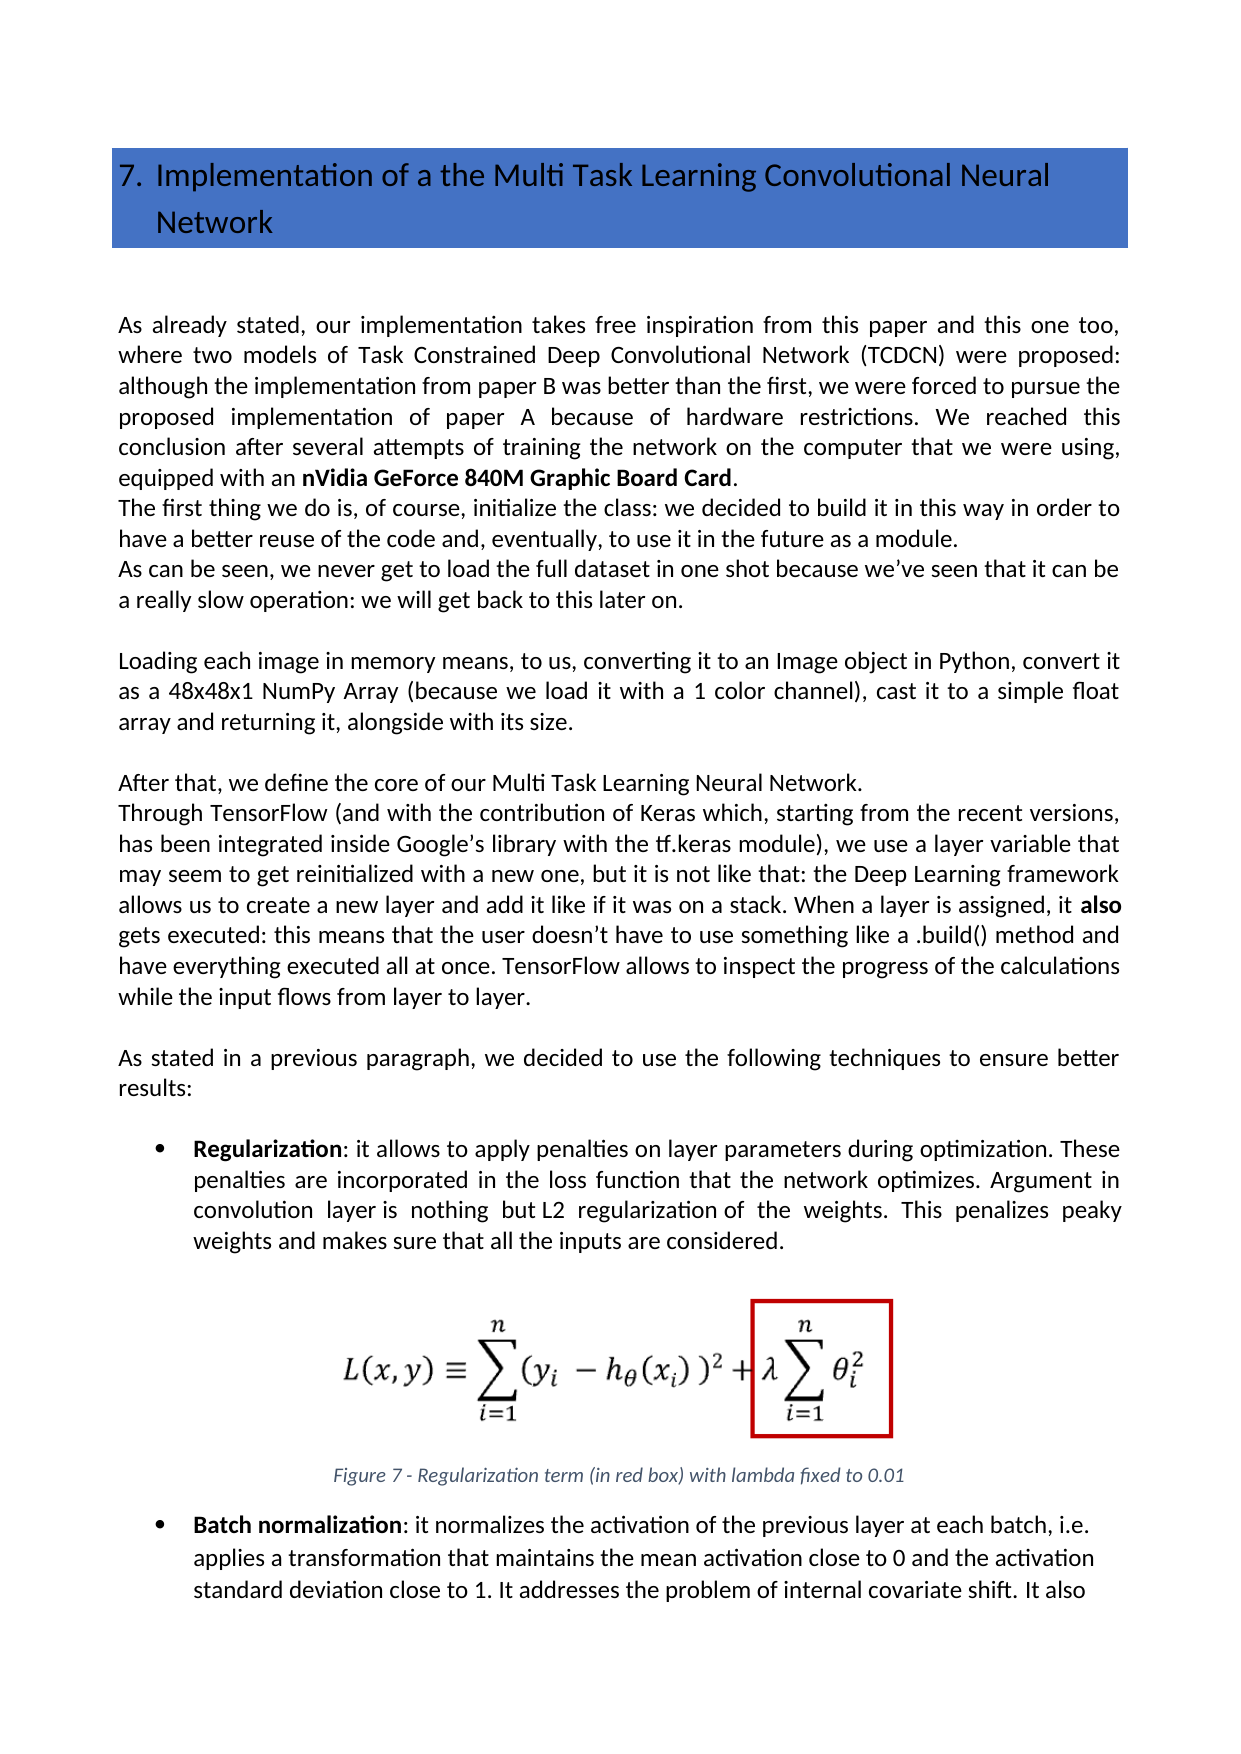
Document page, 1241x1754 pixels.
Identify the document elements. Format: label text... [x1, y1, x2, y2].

text Loading each image in memory means, to us, converting it to an Image object in Python, convert it as a 48x48x1 NumPy Array (because we load it with a 1 color channel), cast it to a simple float array and returning it, alongside with its size. [118, 645, 1122, 736]
text As stated in a previous paragraph, we decided to use the following techniques to ensure better results: [118, 1042, 1122, 1103]
text As already stated, our implementation takes free inspiration from this paper and this one too, where two models of Task Constrained Deep Convolutional Network (TCDCN) were proposed: although the implementation from paper B was better than the first, we were forced to pursue the proposed implementation of paper A because of hardware restrictions. We reached this conclusion after several attempts of training the network on the computer that we were using, equipped with an nVidia GeForce 840M Graphic Board Card. [118, 309, 1122, 492]
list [156, 1509, 1122, 1605]
text Figure 7 - Regularization term (in red box) with lambda fixed to 0.01 [118, 1462, 1122, 1488]
list Regularization: it allows to apply penalties on layer parameters during optimization. These penalties are incorporated in the loss function that the network optimizes. Argument in convolution layer is nothing but L2 regularization of the weights. This penalizes peaky weights and makes sure that all the inputs are considered. [156, 1133, 1122, 1255]
subtitle Implementation of a the Multi Task Learning Convolutional Neural Network [118, 154, 1122, 241]
picture [301, 1285, 939, 1463]
text The first thing we do is, of course, initialize the class: we decided to build it in this way in order to have a better reuse of the code and, eventually, to use it in the future as a module. [118, 492, 1122, 553]
text After that, we define the core of our Multi Task Learning Neural Network. [118, 767, 1122, 797]
text Through TensorFlow (and with the contribution of Keras which, starting from the recent versions, has been integrated inside Google’s library with the tf.keras module), we use a layer variable that may seem to get reinitialized with a new one, but it is not like that: the Deep Learning framework allows us to create a new layer and add it like if it was on a stack. When a layer is assigned, it also gets executed: this means that the user doesn’t have to use something like a .build() method and have everything executed all at once. TensorFlow allows to inspect the progress of the calculations while the input flows from layer to layer. [118, 797, 1122, 1011]
text As can be seen, we never get to load the full dataset in one shot because we’ve seen that it can be a really slow operation: we will get back to this later on. [118, 553, 1122, 614]
